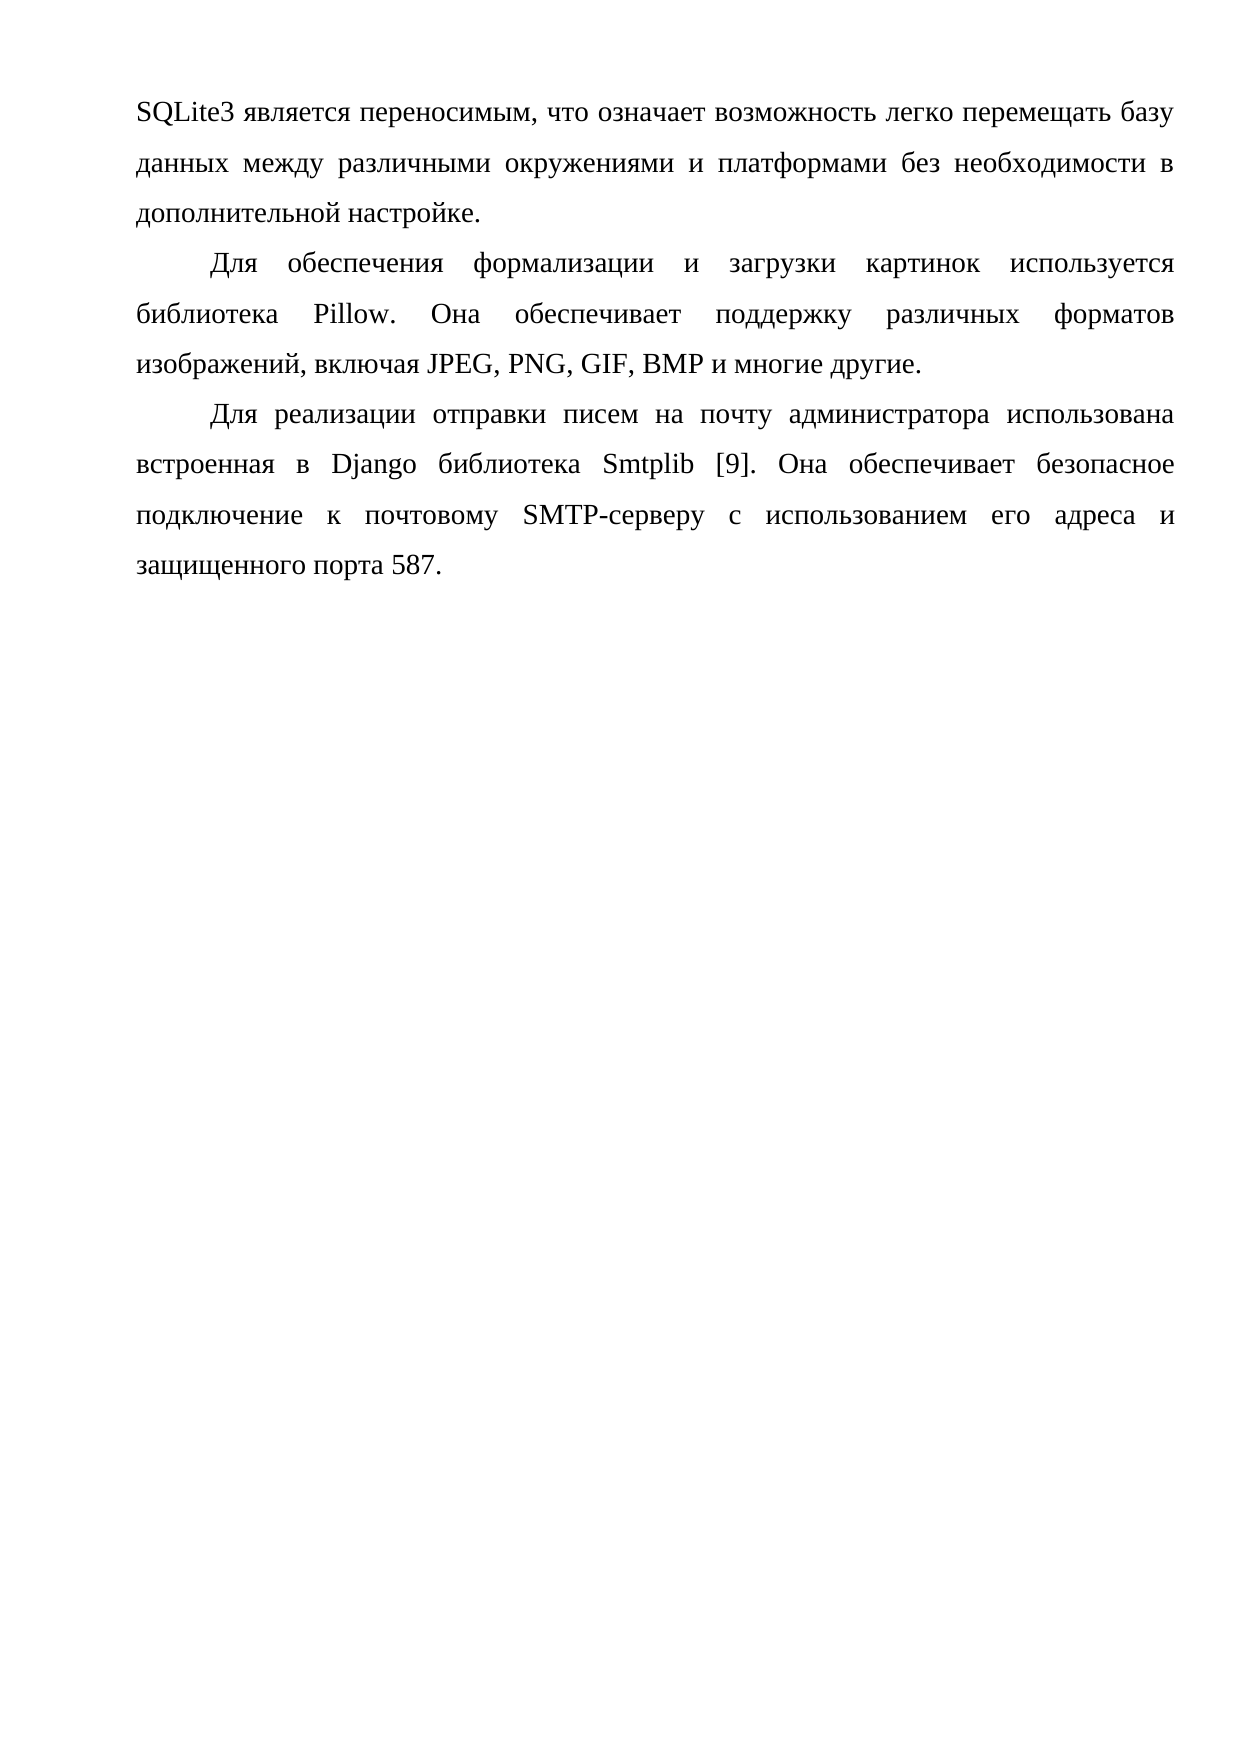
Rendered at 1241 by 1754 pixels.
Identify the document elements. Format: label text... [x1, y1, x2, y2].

text Для реализации отправки писем на почту администратора использована встроенная в Django библиотека Smtplib [9]. Она обеспечивает безопасное подключение к почтовому SMTP-серверу с использованием его адреса и защищенного порта 587. [136, 396, 1175, 581]
text Для обеспечения формализации и загрузки картинок используется библиотека Pillow. Она обеспечивает поддержку различных форматов изображений, включая JPEG, PNG, GIF, BMP и многие другие. [136, 245, 1175, 379]
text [136, 94, 1175, 229]
